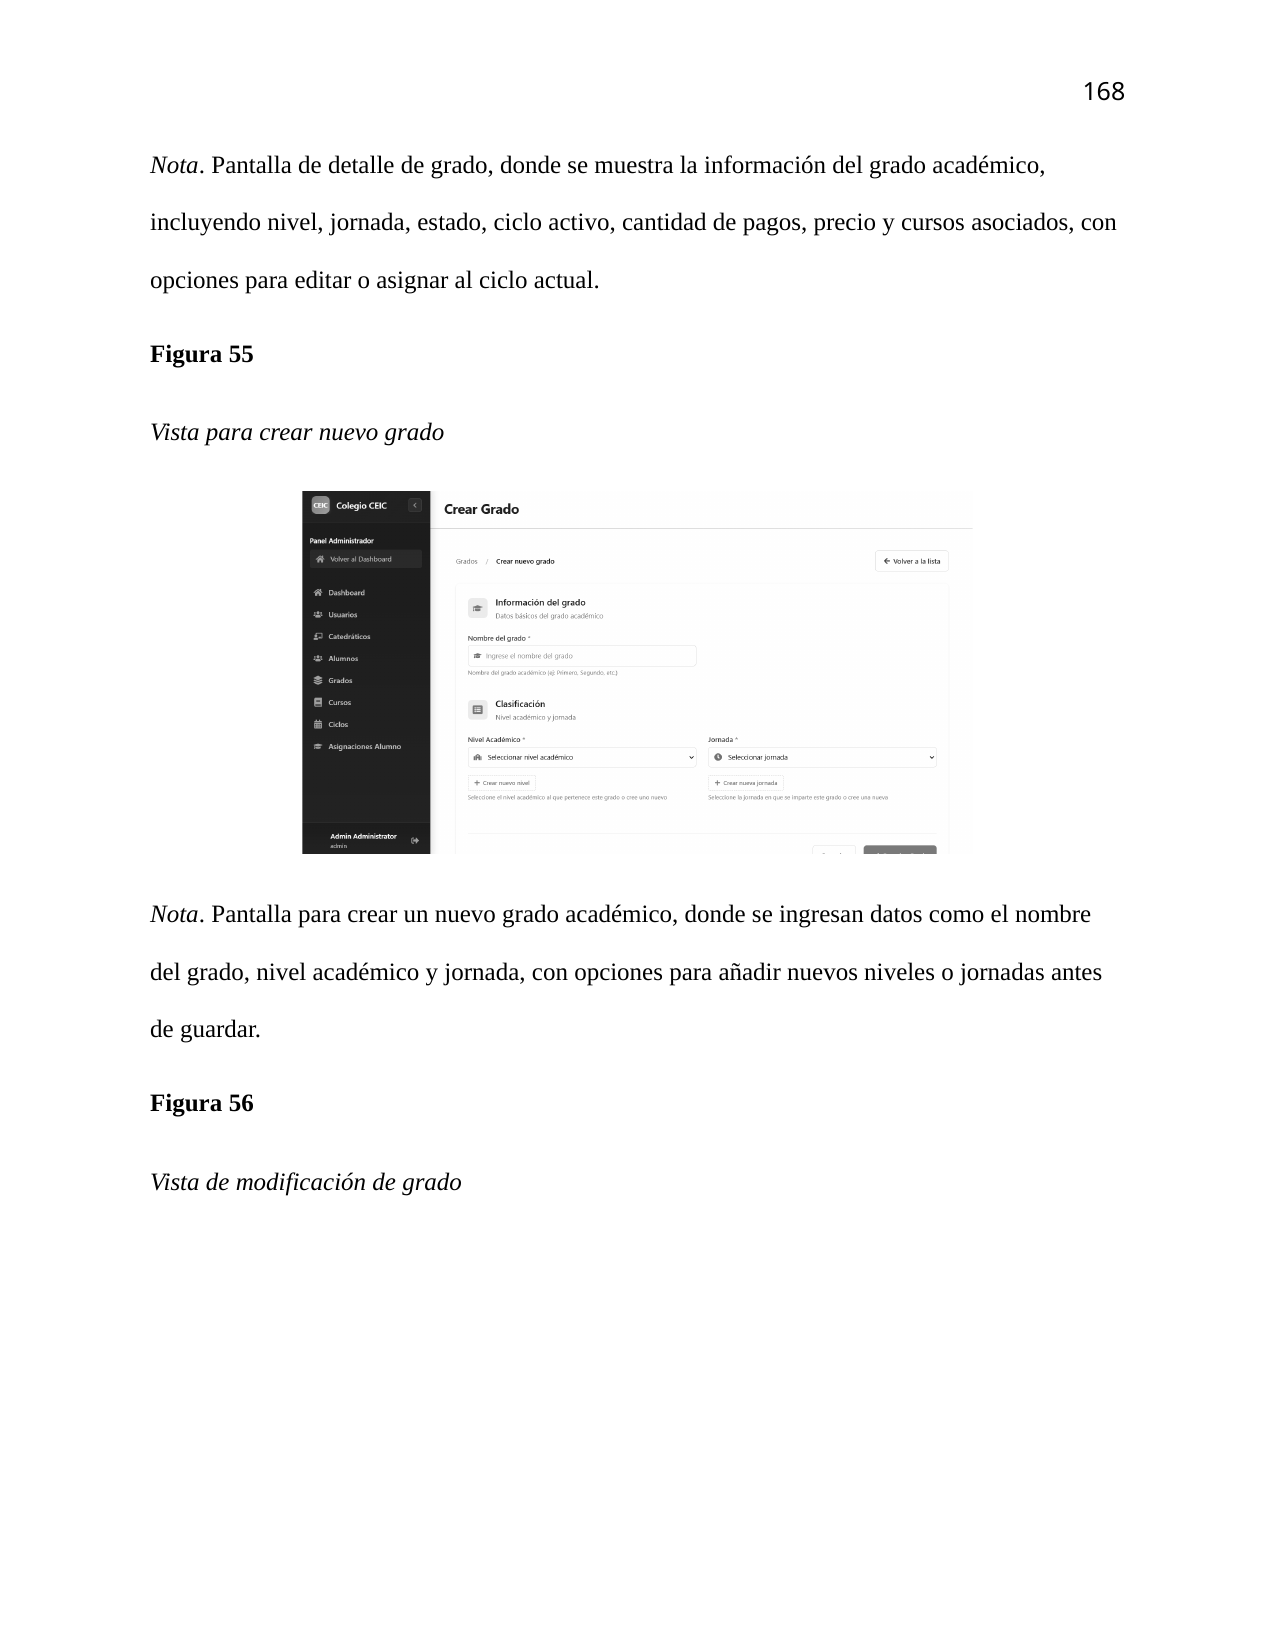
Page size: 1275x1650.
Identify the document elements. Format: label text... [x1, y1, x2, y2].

text Vista para crear nuevo grado [150, 417, 1125, 446]
text Figura 56 [150, 1088, 1125, 1117]
text Vista de modificación de grado [150, 1167, 1125, 1196]
text Nota. Pantalla de detalle de grado, donde se muestra la información del grado académico, incluyendo nivel, jornada, estado, ciclo activo, cantidad de pagos, precio y cursos asociados, con opciones para editar o asignar al ciclo actual. [150, 150, 1125, 294]
text Nota. Pantalla para crear un nuevo grado académico, donde se ingresan datos como el nombre del grado, nivel académico y jornada, con opciones para añadir nuevos niveles o jornadas antes de guardar. [150, 899, 1125, 1043]
text Figura 55 [150, 339, 1125, 368]
